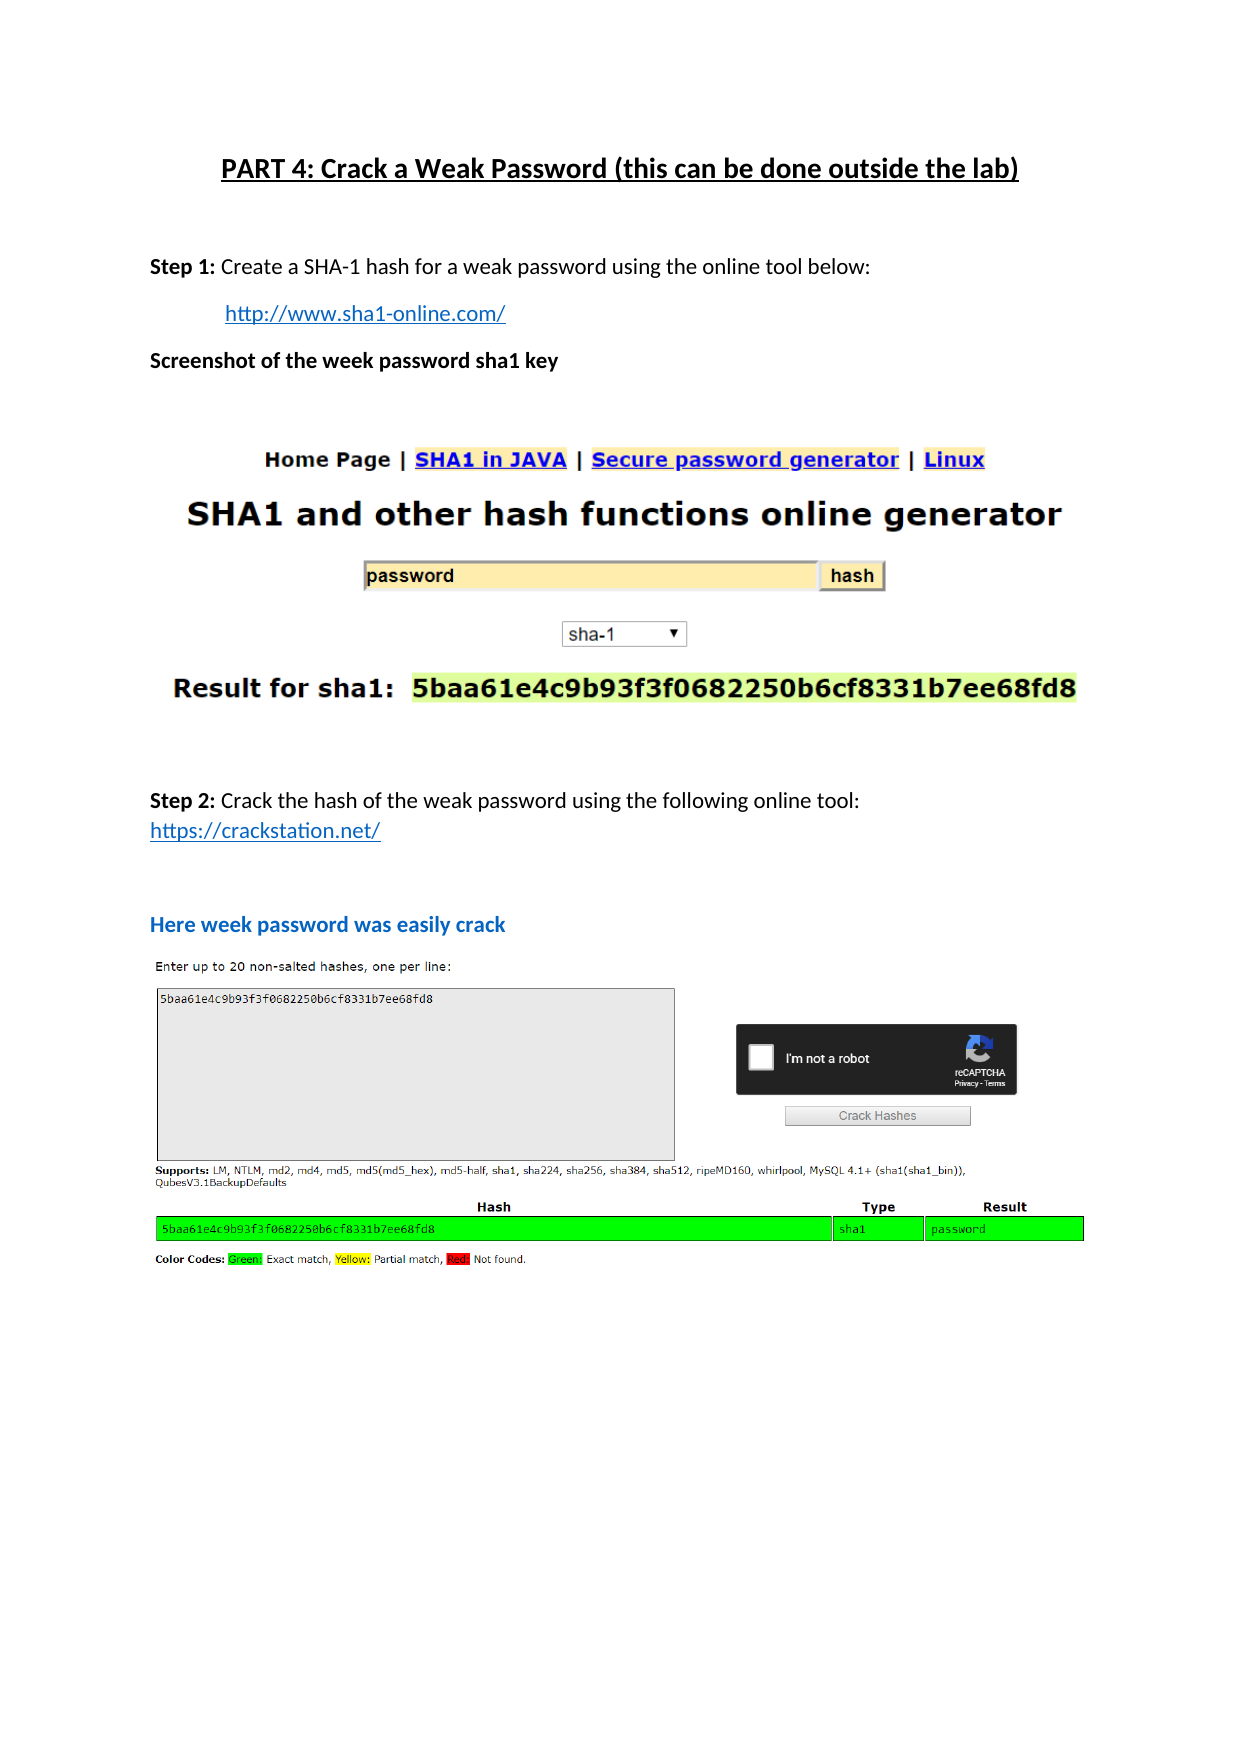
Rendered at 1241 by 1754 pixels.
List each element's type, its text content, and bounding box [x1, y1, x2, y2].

text http://www.sha1-online.com/ [150, 299, 1090, 327]
text Here week password was easily crack [150, 910, 1090, 938]
text Step 1: Create a SHA-1 hash for a weak password using the online tool below: [150, 252, 1090, 280]
text Step 2: Crack the hash of the weak password using the following online tool: https://crackstation.net/ [150, 786, 1090, 845]
picture [150, 957, 1091, 1272]
picture [150, 439, 1091, 721]
text PART 4: Crack a Weak Password (this can be done outside the lab) [150, 150, 1090, 186]
text Screenshot of the week password sha1 key [150, 346, 1090, 374]
